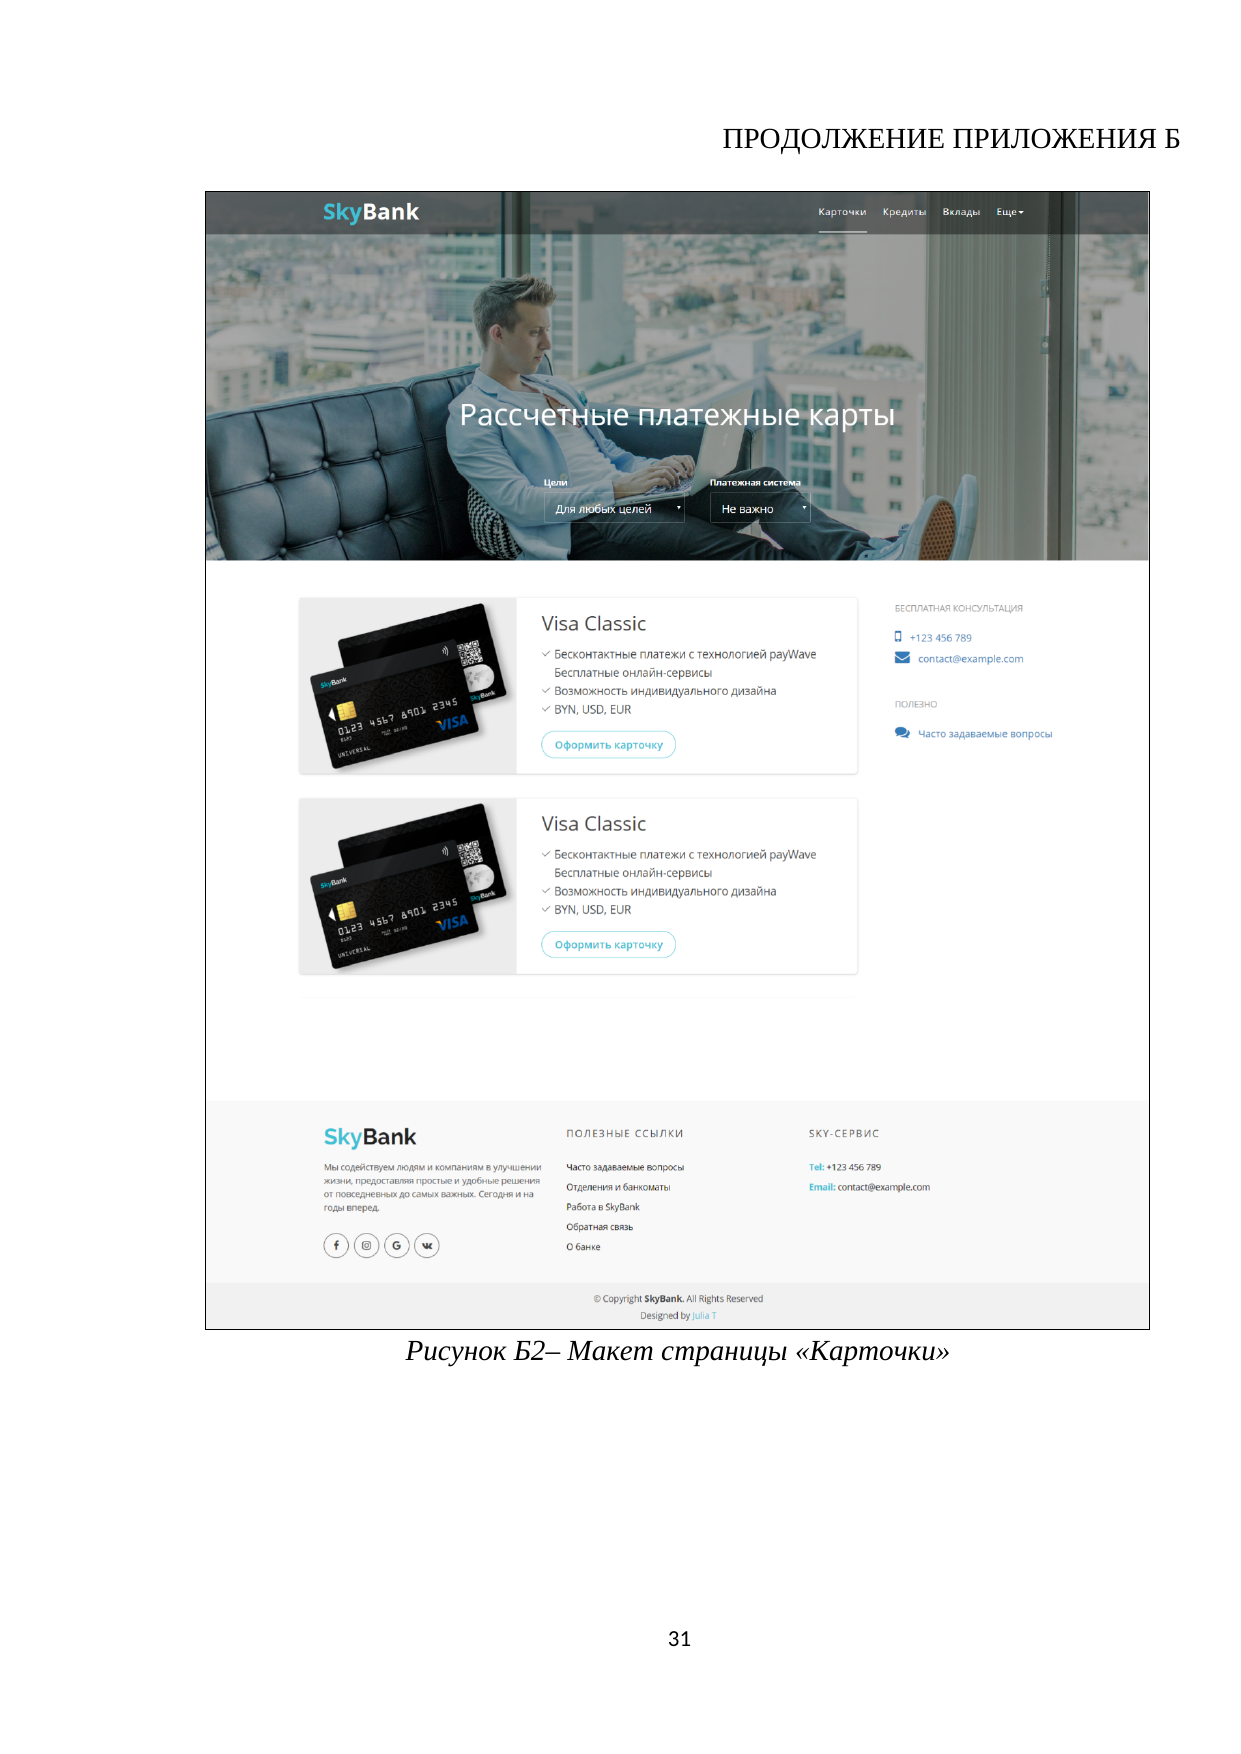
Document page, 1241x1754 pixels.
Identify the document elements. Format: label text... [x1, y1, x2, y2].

picture [206, 192, 1149, 1329]
text ПРОДОЛЖЕНИЕ ПРИЛОЖЕНИЯ Б [177, 118, 1181, 156]
